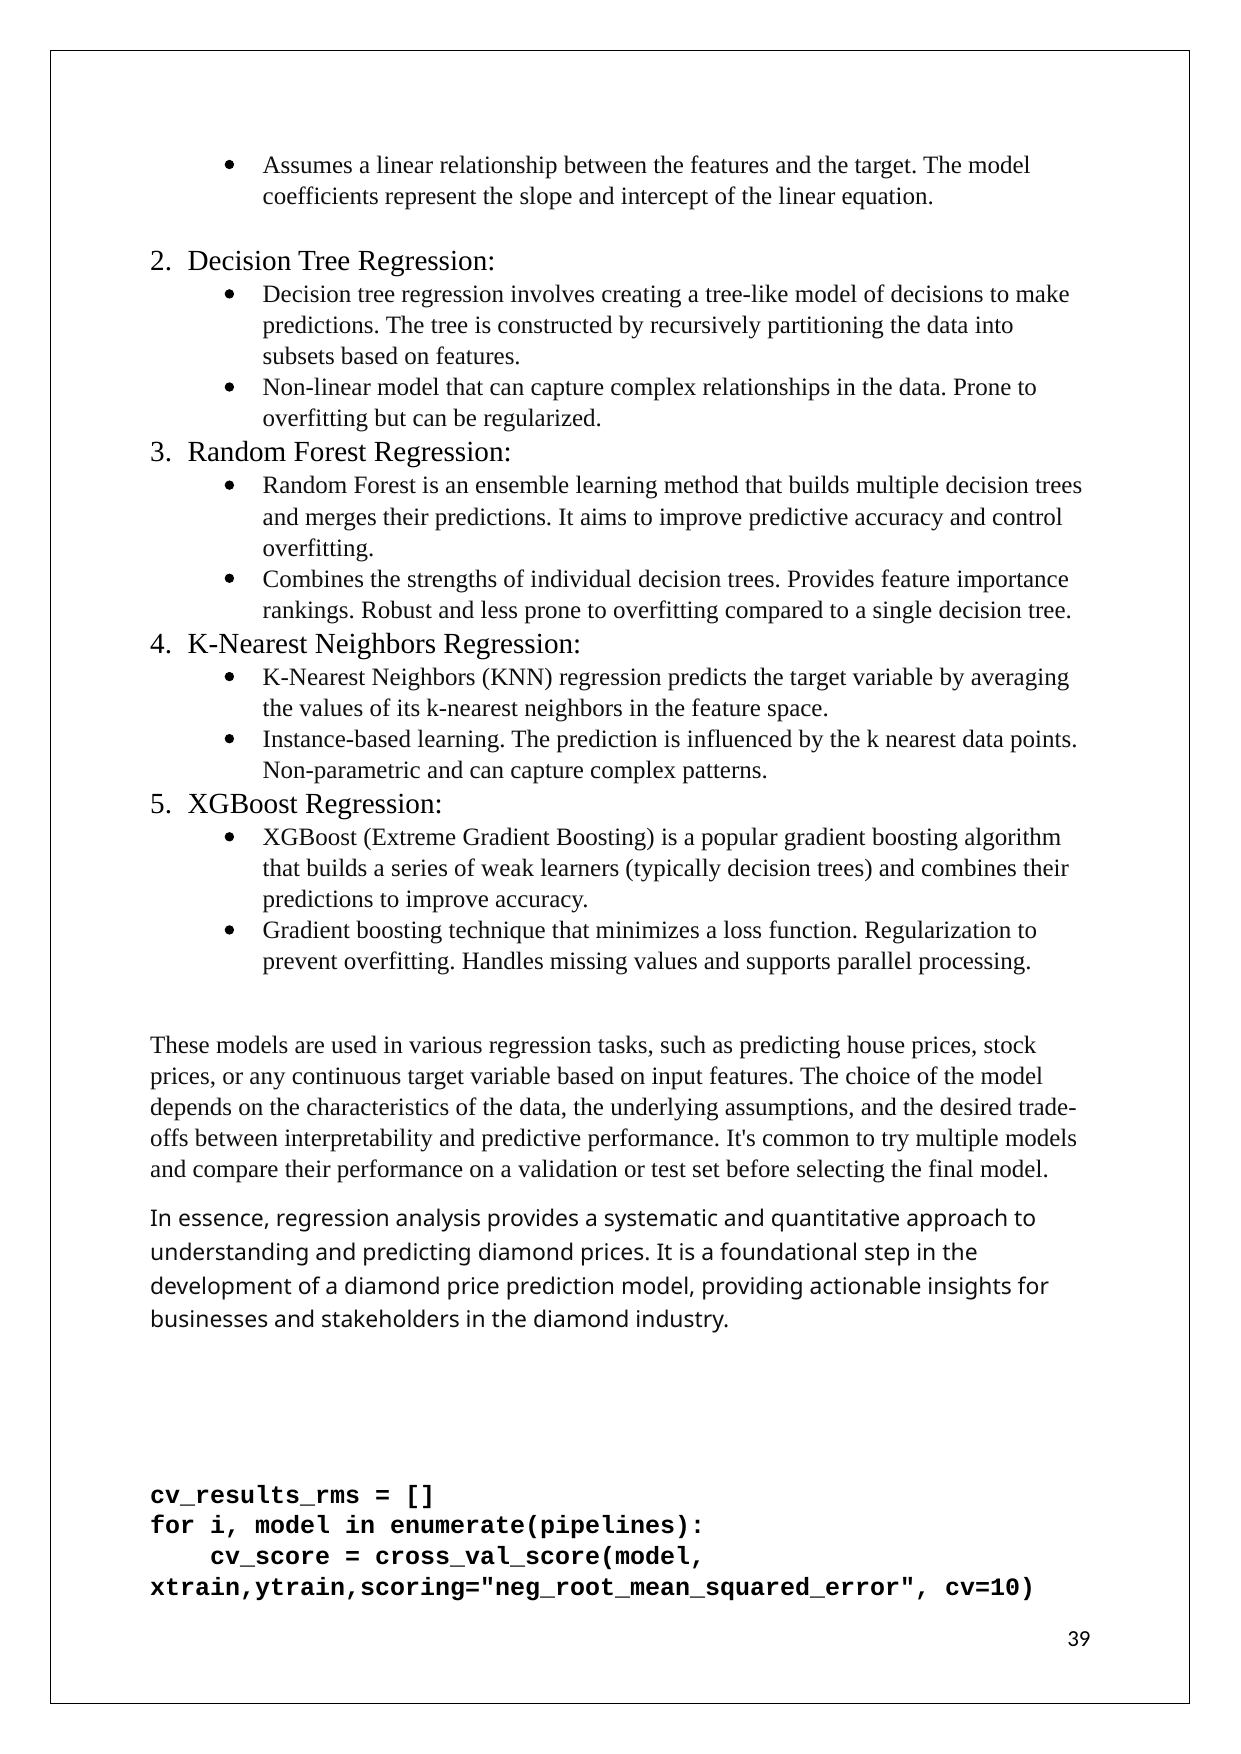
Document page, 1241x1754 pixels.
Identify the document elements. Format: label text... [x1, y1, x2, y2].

list XGBoost Regression: [150, 786, 1090, 820]
text cv_results_rms = [] [150, 1482, 1090, 1511]
list Instance-based learning. The prediction is influenced by the k nearest data points. Non-parametric and can capture complex patterns. [225, 724, 1090, 784]
list XGBoost (Extreme Gradient Boosting) is a popular gradient boosting algorithm that builds a series of weak learners (typically decision trees) and combines their predictions to improve accuracy. [225, 822, 1090, 913]
list Gradient boosting technique that minimizes a loss function. Regularization to prevent overfitting. Handles missing values and supports parallel processing. [225, 915, 1090, 975]
list Decision tree regression involves creating a tree-like model of decisions to make predictions. The tree is constructed by recursively partitioning the data into subsets based on features. [225, 279, 1090, 370]
text cv_score = cross_val_score(model, xtrain,ytrain,scoring="neg_root_mean_squared_error", cv=10) [150, 1543, 1090, 1602]
list Random Forest is an ensemble learning method that builds multiple decision trees and merges their predictions. It aims to improve predictive accuracy and control overfitting. [225, 471, 1090, 561]
text These models are used in various regression tasks, such as predicting house prices, stock prices, or any continuous target variable based on input features. The choice of the model depends on the characteristics of the data, the underlying assumptions, and the desired trade-offs between interpretability and predictive performance. It's common to try multiple models and compare their performance on a validation or test set before selecting the final model. [150, 1030, 1090, 1183]
list Combines the strengths of individual decision trees. Provides feature importance rankings. Robust and less prone to overfitting compared to a single decision tree. [225, 564, 1090, 623]
list Decision Tree Regression: [150, 243, 1090, 277]
list Assumes a linear relationship between the features and the target. The model coefficients represent the slope and intercept of the linear equation. [225, 150, 1090, 210]
list K-Nearest Neighbors Regression: [150, 626, 1090, 659]
list Random Forest Regression: [150, 434, 1090, 468]
text for i, model in enumerate(pipelines): [150, 1513, 1090, 1541]
text In essence, regression analysis provides a systematic and quantitative approach to understanding and predicting diamond prices. It is a foundational step in the development of a diamond price prediction model, providing actionable insights for businesses and stakeholders in the diamond industry. [150, 1202, 1090, 1335]
list K-Nearest Neighbors (KNN) regression predicts the target variable by averaging the values of its k-nearest neighbors in the feature space. [225, 662, 1090, 722]
list Non-linear model that can capture complex relationships in the data. Prone to overfitting but can be regularized. [225, 372, 1090, 432]
